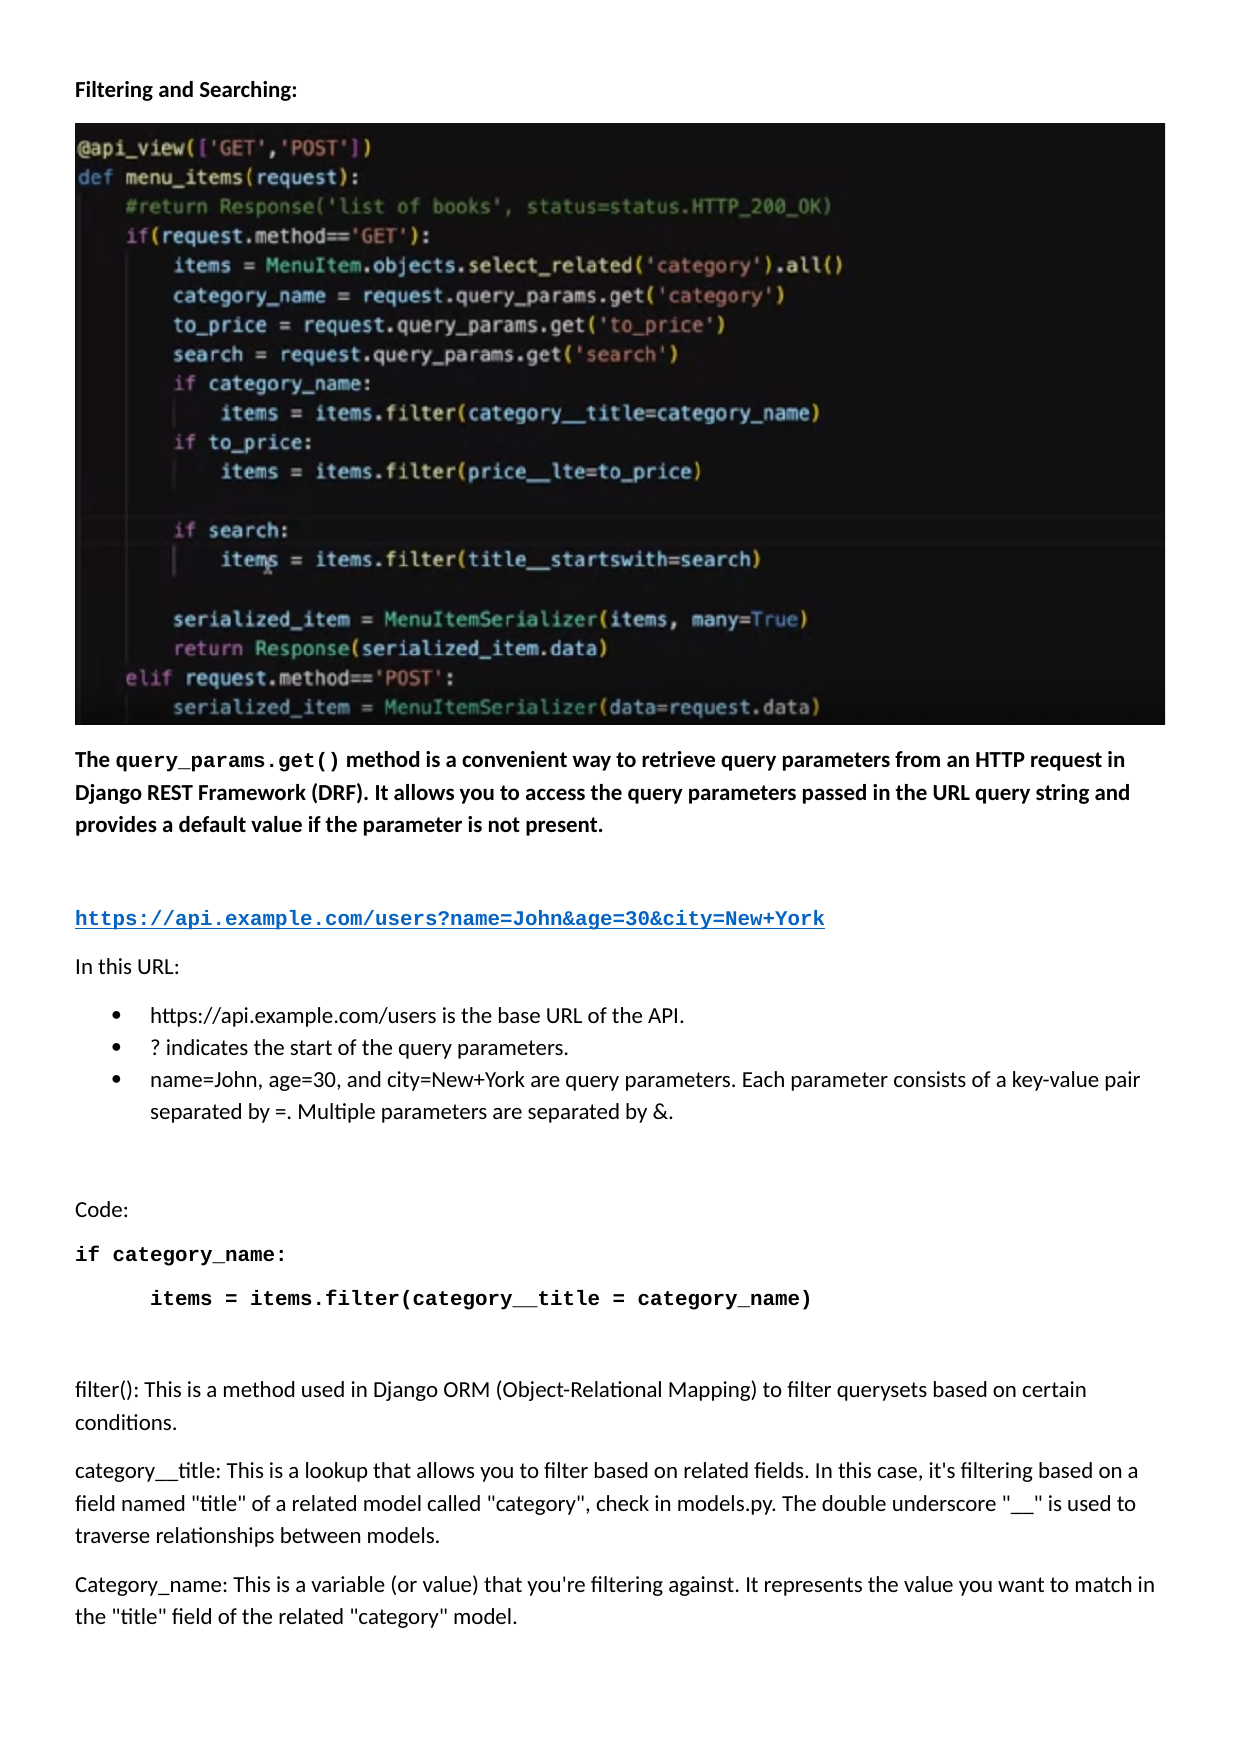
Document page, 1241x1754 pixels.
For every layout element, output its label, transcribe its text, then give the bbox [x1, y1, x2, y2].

picture [75, 123, 1166, 725]
text filter(): This is a method used in Django ORM (Object-Relational Mapping) to filter querysets based on certain conditions. [75, 1376, 1165, 1436]
list ? indicates the start of the query parameters. [112, 1033, 1165, 1061]
text category__title: This is a lookup that allows you to filter based on related fields. In this case, it's filtering based on a field named "title" of a related model called "category", check in models.py. The double underscore "__" is used to traverse relationships between models. [75, 1457, 1165, 1549]
text if category_name: [75, 1244, 1165, 1268]
text In this URL: [75, 952, 1165, 980]
text https://api.example.com/users?name=John&age=30&city=New+York [75, 908, 1165, 932]
list https://api.example.com/users is the base URL of the API. [112, 1001, 1165, 1029]
text The query_params.get() method is a convenient way to retrieve query parameters from an HTTP request in Django REST Framework (DRF). It allows you to access the query parameters passed in the URL query string and provides a default value if the parameter is not present. [75, 746, 1165, 838]
text items = items.filter(category__title = category_name) [75, 1288, 1165, 1311]
text Filtering and Searching: [75, 75, 1165, 103]
text Code: [75, 1195, 1165, 1223]
list name=John, age=30, and city=New+York are query parameters. Each parameter consists of a key-value pair separated by =. Multiple parameters are separated by &. [112, 1065, 1165, 1125]
text Category_name: This is a variable (or value) that you're filtering against. It represents the value you want to match in the "title" field of the related "category" model. [75, 1570, 1165, 1630]
